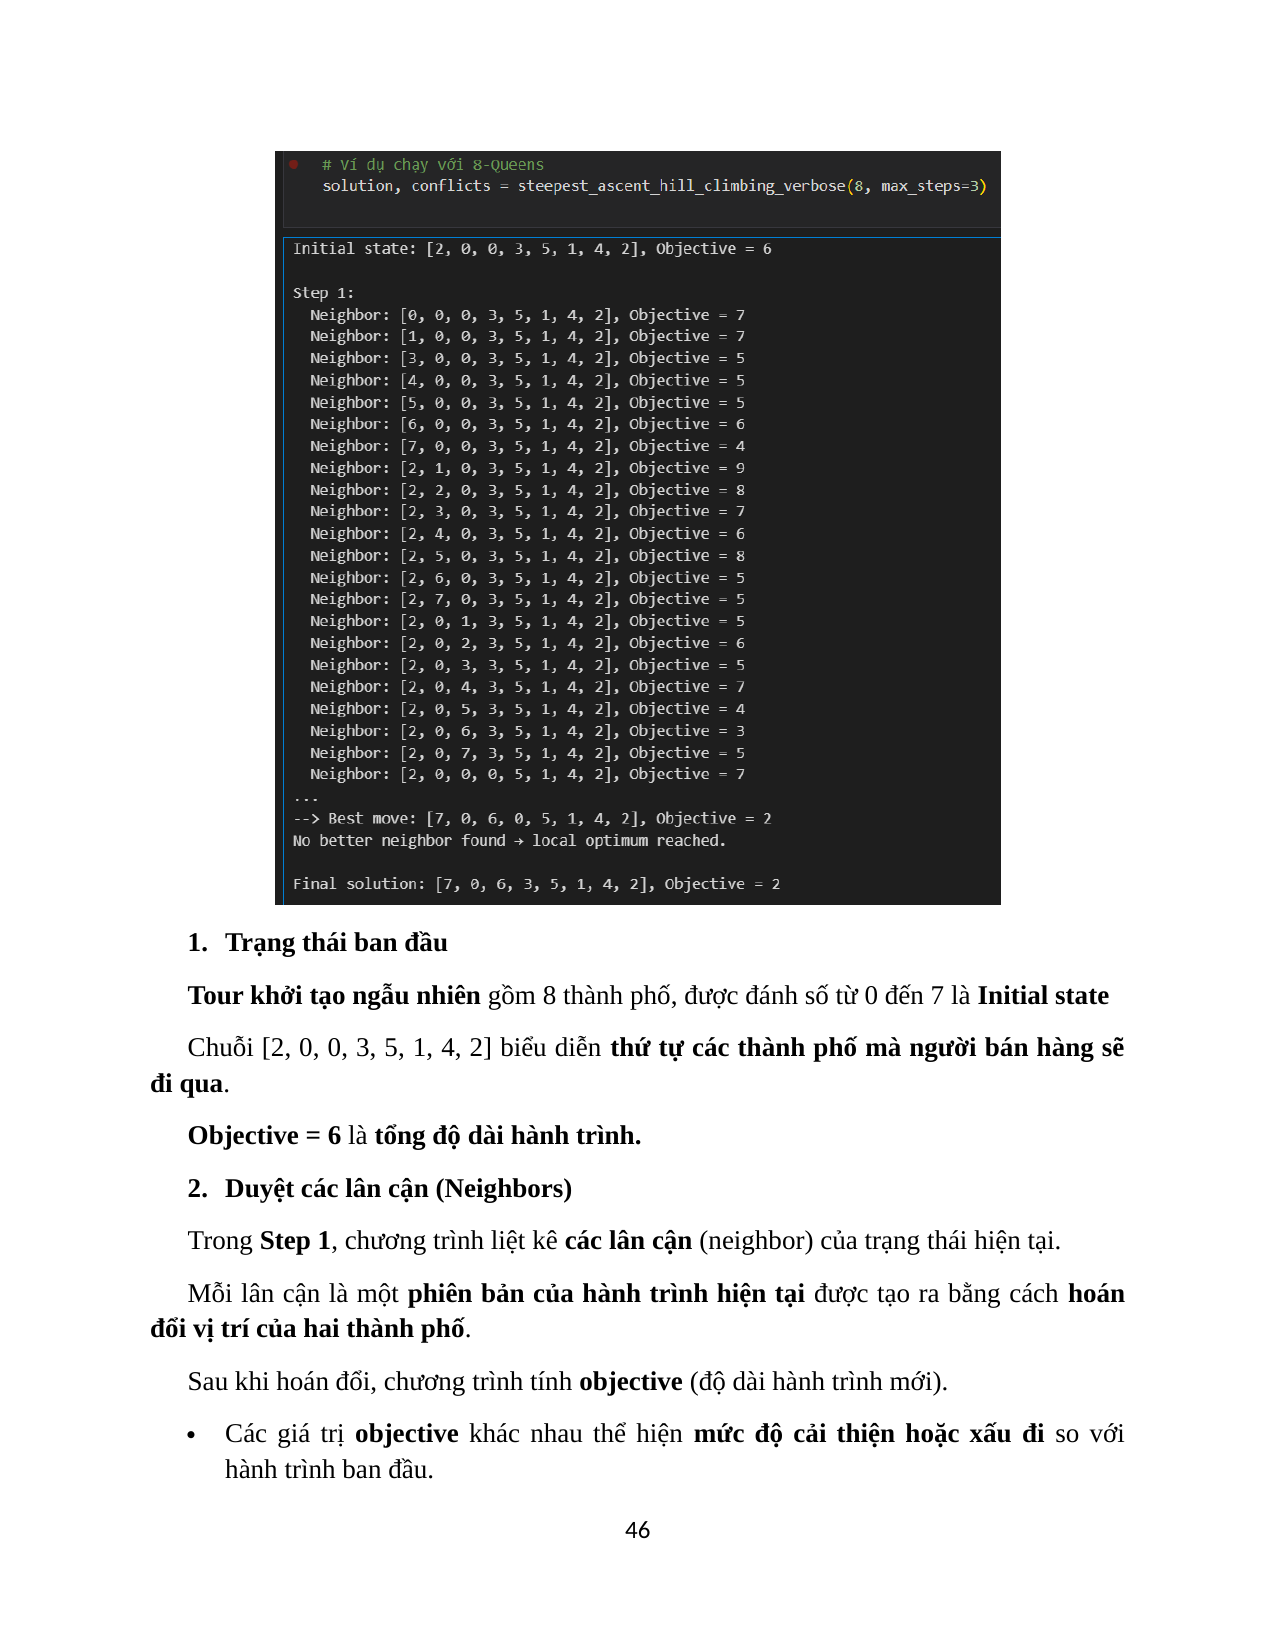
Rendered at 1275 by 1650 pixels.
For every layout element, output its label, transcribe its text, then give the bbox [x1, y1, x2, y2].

text Objective = 6 là tổng độ dài hành trình. [150, 1119, 1125, 1151]
text Sau khi hoán đổi, chương trình tính objective (độ dài hành trình mới). [150, 1365, 1125, 1396]
text Trong Step 1, chương trình liệt kê các lân cận (neighbor) của trạng thái hiện tại. [150, 1224, 1125, 1255]
picture [273, 150, 1002, 906]
text Tour khởi tạo ngẫu nhiên gồm 8 thành phố, được đánh số từ 0 đến 7 là Initial state [150, 979, 1125, 1010]
list Trạng thái ban đầu [187, 927, 1125, 958]
list Các giá trị objective khác nhau thể hiện mức độ cải thiện hoặc xấu đi so với hành trình ban đầu. [187, 1417, 1125, 1484]
text Mỗi lân cận là một phiên bản của hành trình hiện tại được tạo ra bằng cách hoán đổi vị trí của hai thành phố. [150, 1277, 1125, 1343]
list Duyệt các lân cận (Neighbors) [187, 1172, 1125, 1203]
text Chuỗi [2, 0, 0, 3, 5, 1, 4, 2] biểu diễn thứ tự các thành phố mà người bán hàng sẽ đi qua. [150, 1031, 1125, 1098]
